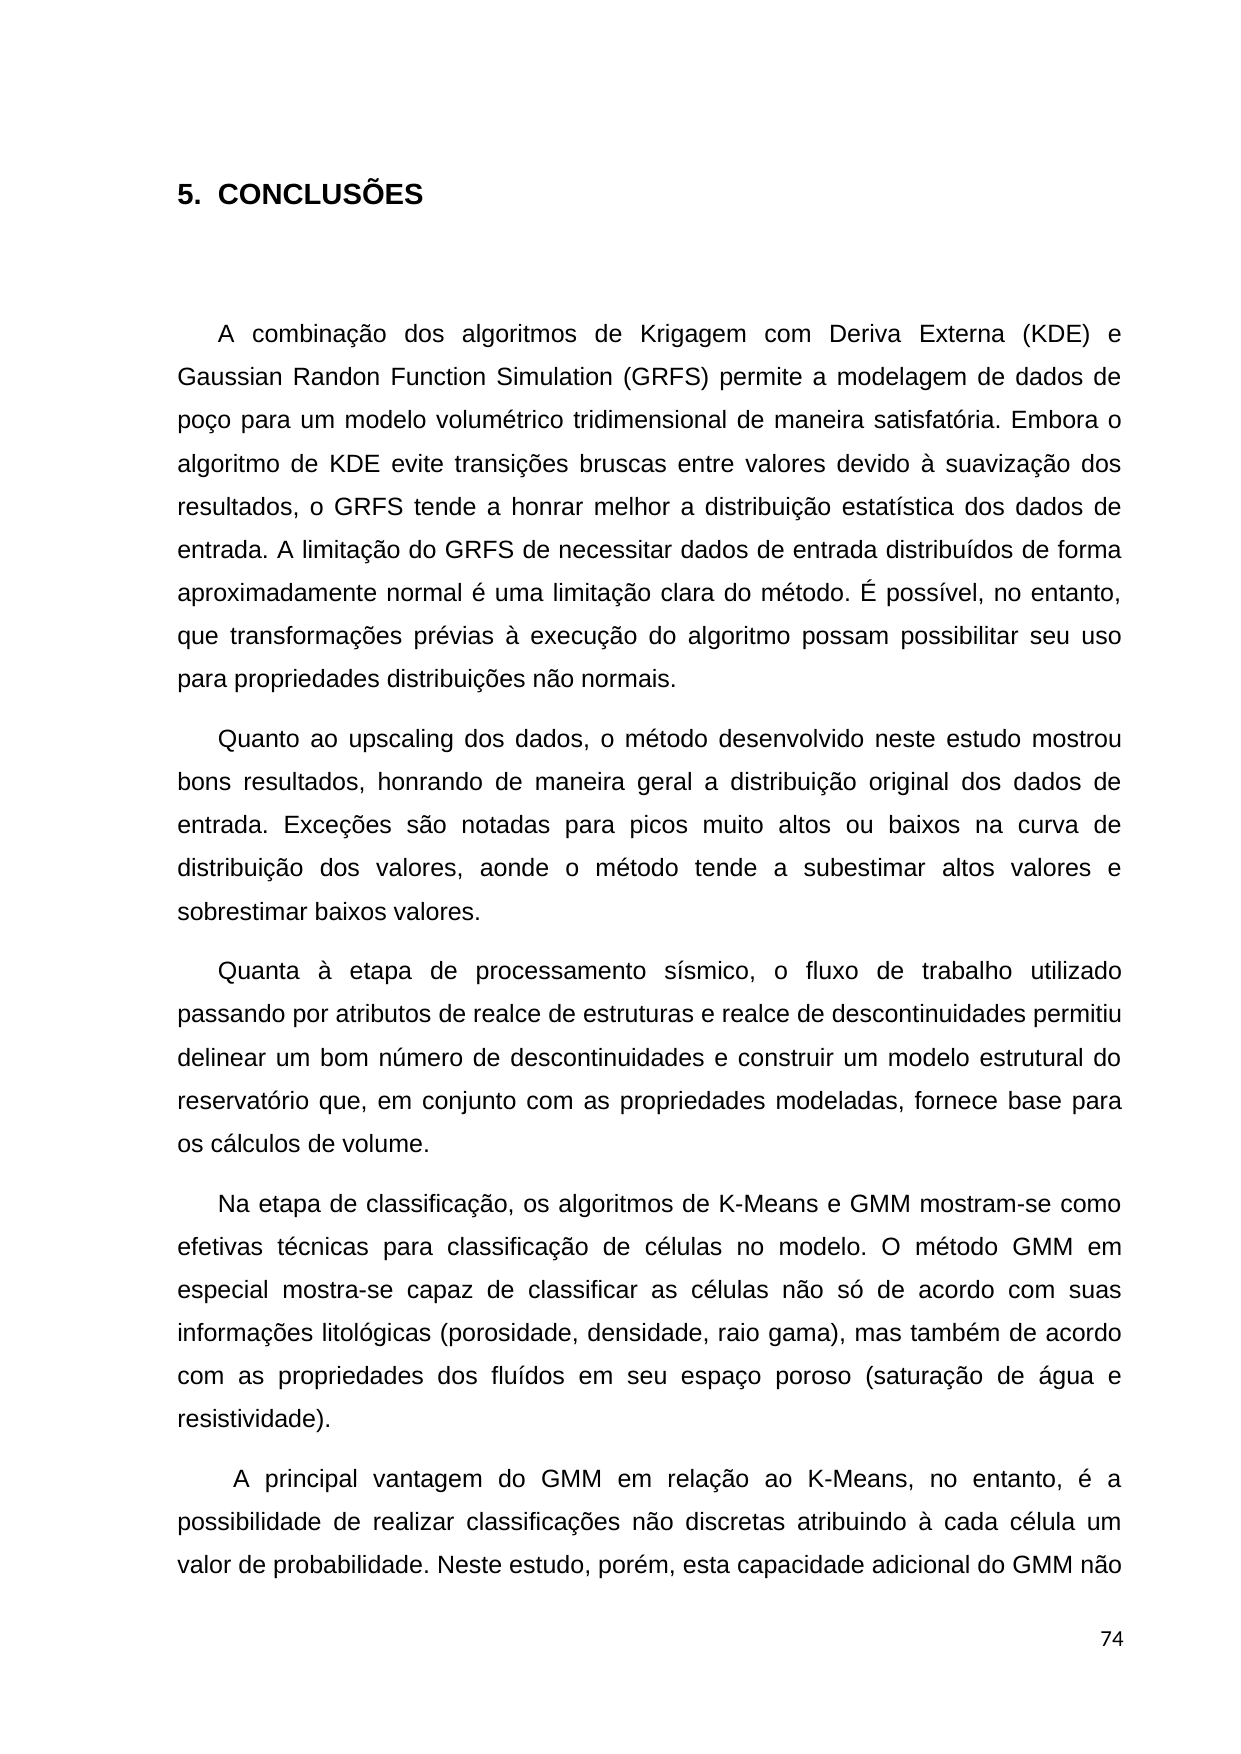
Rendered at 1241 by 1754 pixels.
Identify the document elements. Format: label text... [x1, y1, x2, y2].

text Quanto ao upscaling dos dados, o método desenvolvido neste estudo mostrou bons resultados, honrando de maneira geral a distribuição original dos dados de entrada. Exceções são notadas para picos muito altos ou baixos na curva de distribuição dos valores, aonde o método tende a subestimar altos valores e sobrestimar baixos valores. [177, 724, 1123, 925]
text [177, 1464, 1123, 1579]
list CONCLUSÕES [177, 177, 1123, 211]
text Quanta à etapa de processamento sísmico, o fluxo de trabalho utilizado passando por atributos de realce de estruturas e realce de descontinuidades permitiu delinear um bom número de descontinuidades e construir um modelo estrutural do reservatório que, em conjunto com as propriedades modeladas, fornece base para os cálculos de volume. [177, 956, 1123, 1158]
text Na etapa de classificação, os algoritmos de K-Means e GMM mostram-se como efetivas técnicas para classificação de células no modelo. O método GMM em especial mostra-se capaz de classificar as células não só de acordo com suas informações litológicas (porosidade, densidade, raio gama), mas também de acordo com as propriedades dos fluídos em seu espaço poroso (saturação de água e resistividade). [177, 1189, 1123, 1433]
text A combinação dos algoritmos de Krigagem com Deriva Externa (KDE) e Gaussian Randon Function Simulation (GRFS) permite a modelagem de dados de poço para um modelo volumétrico tridimensional de maneira satisfatória. Embora o algoritmo de KDE evite transições bruscas entre valores devido à suavização dos resultados, o GRFS tende a honrar melhor a distribuição estatística dos dados de entrada. A limitação do GRFS de necessitar dados de entrada distribuídos de forma aproximadamente normal é uma limitação clara do método. É possível, no entanto, que transformações prévias à execução do algoritmo possam possibilitar seu uso para propriedades distribuições não normais. [177, 319, 1123, 693]
